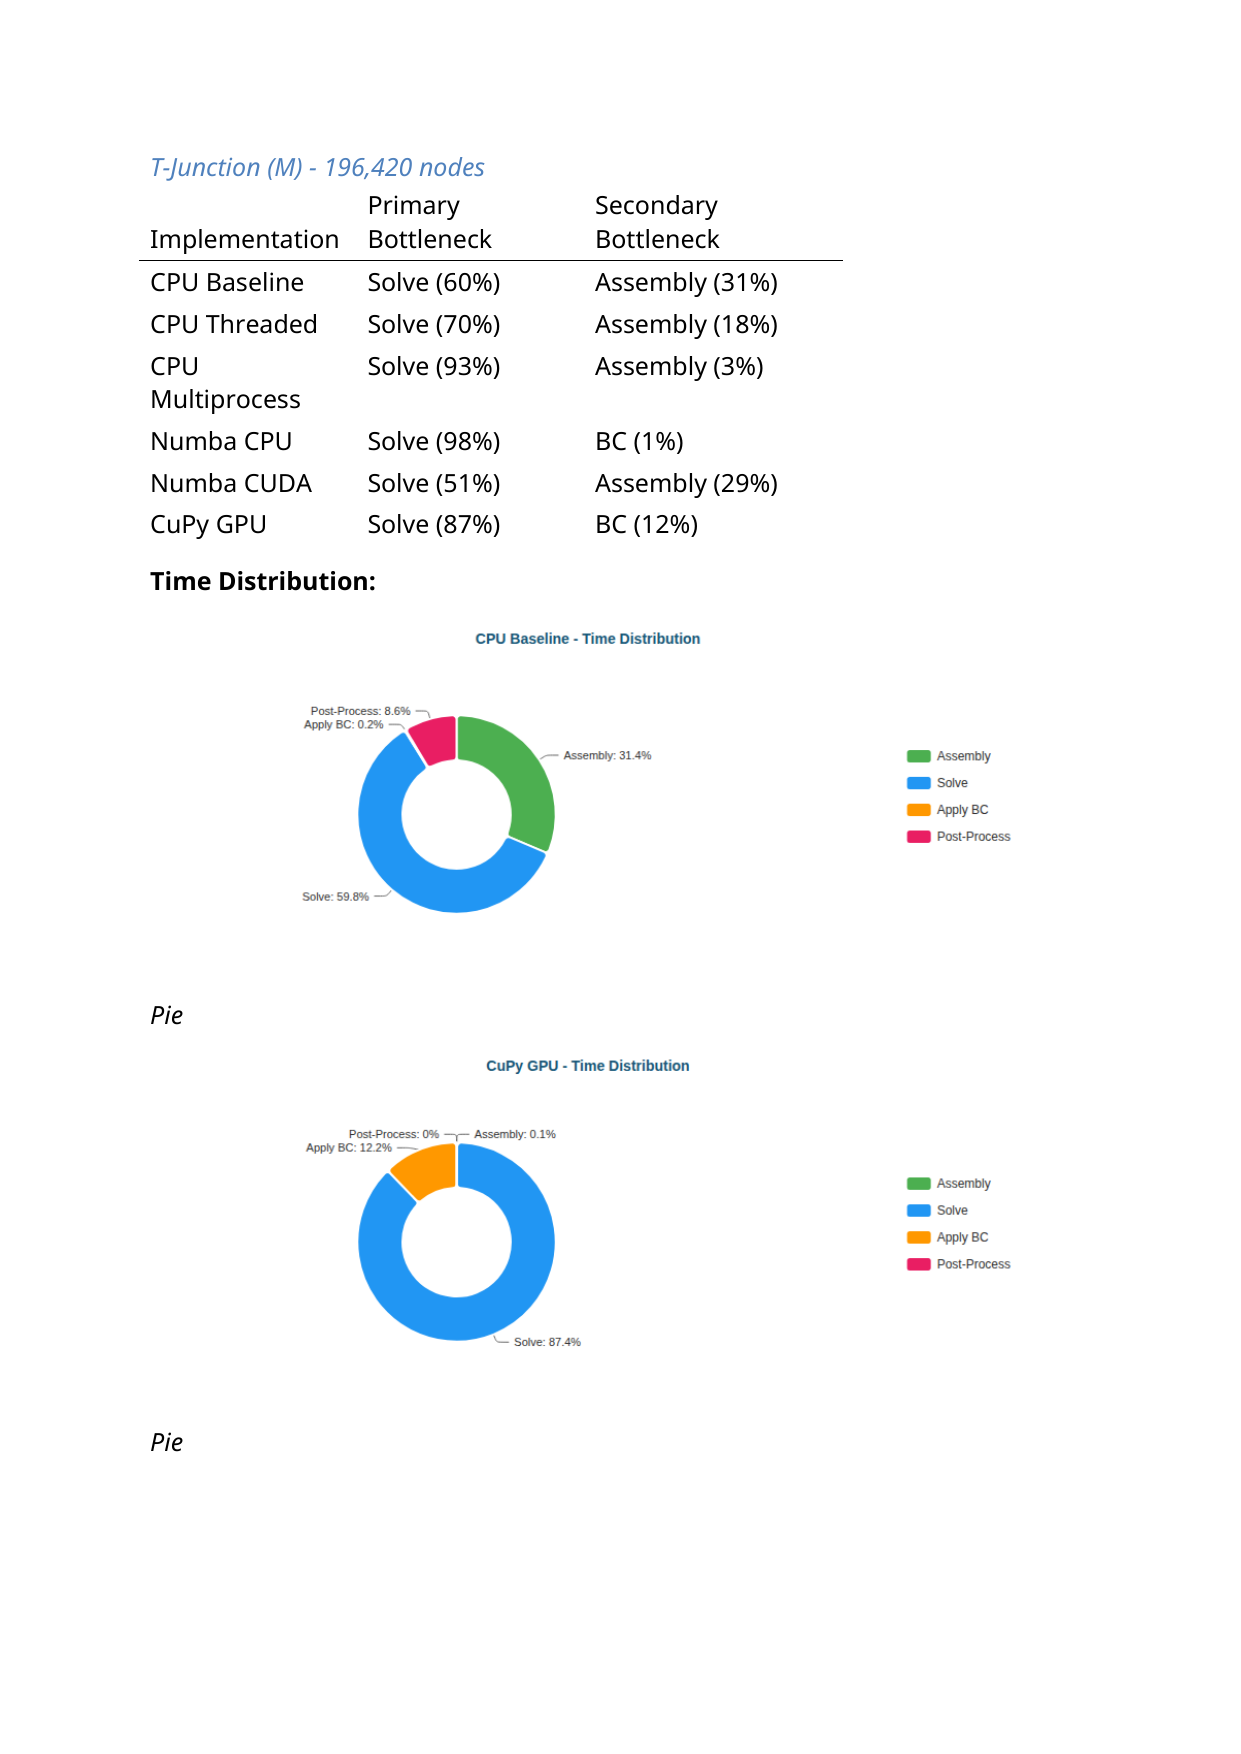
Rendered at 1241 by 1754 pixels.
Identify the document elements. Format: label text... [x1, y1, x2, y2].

text Pie [150, 1425, 1120, 1459]
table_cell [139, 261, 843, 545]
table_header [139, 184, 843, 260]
picture [150, 1043, 1025, 1405]
picture [150, 616, 1025, 977]
text Time Distribution: [150, 563, 1120, 597]
text Pie [150, 997, 1120, 1031]
subtitle T-Junction (M) - 196,420 nodes [150, 150, 1120, 184]
